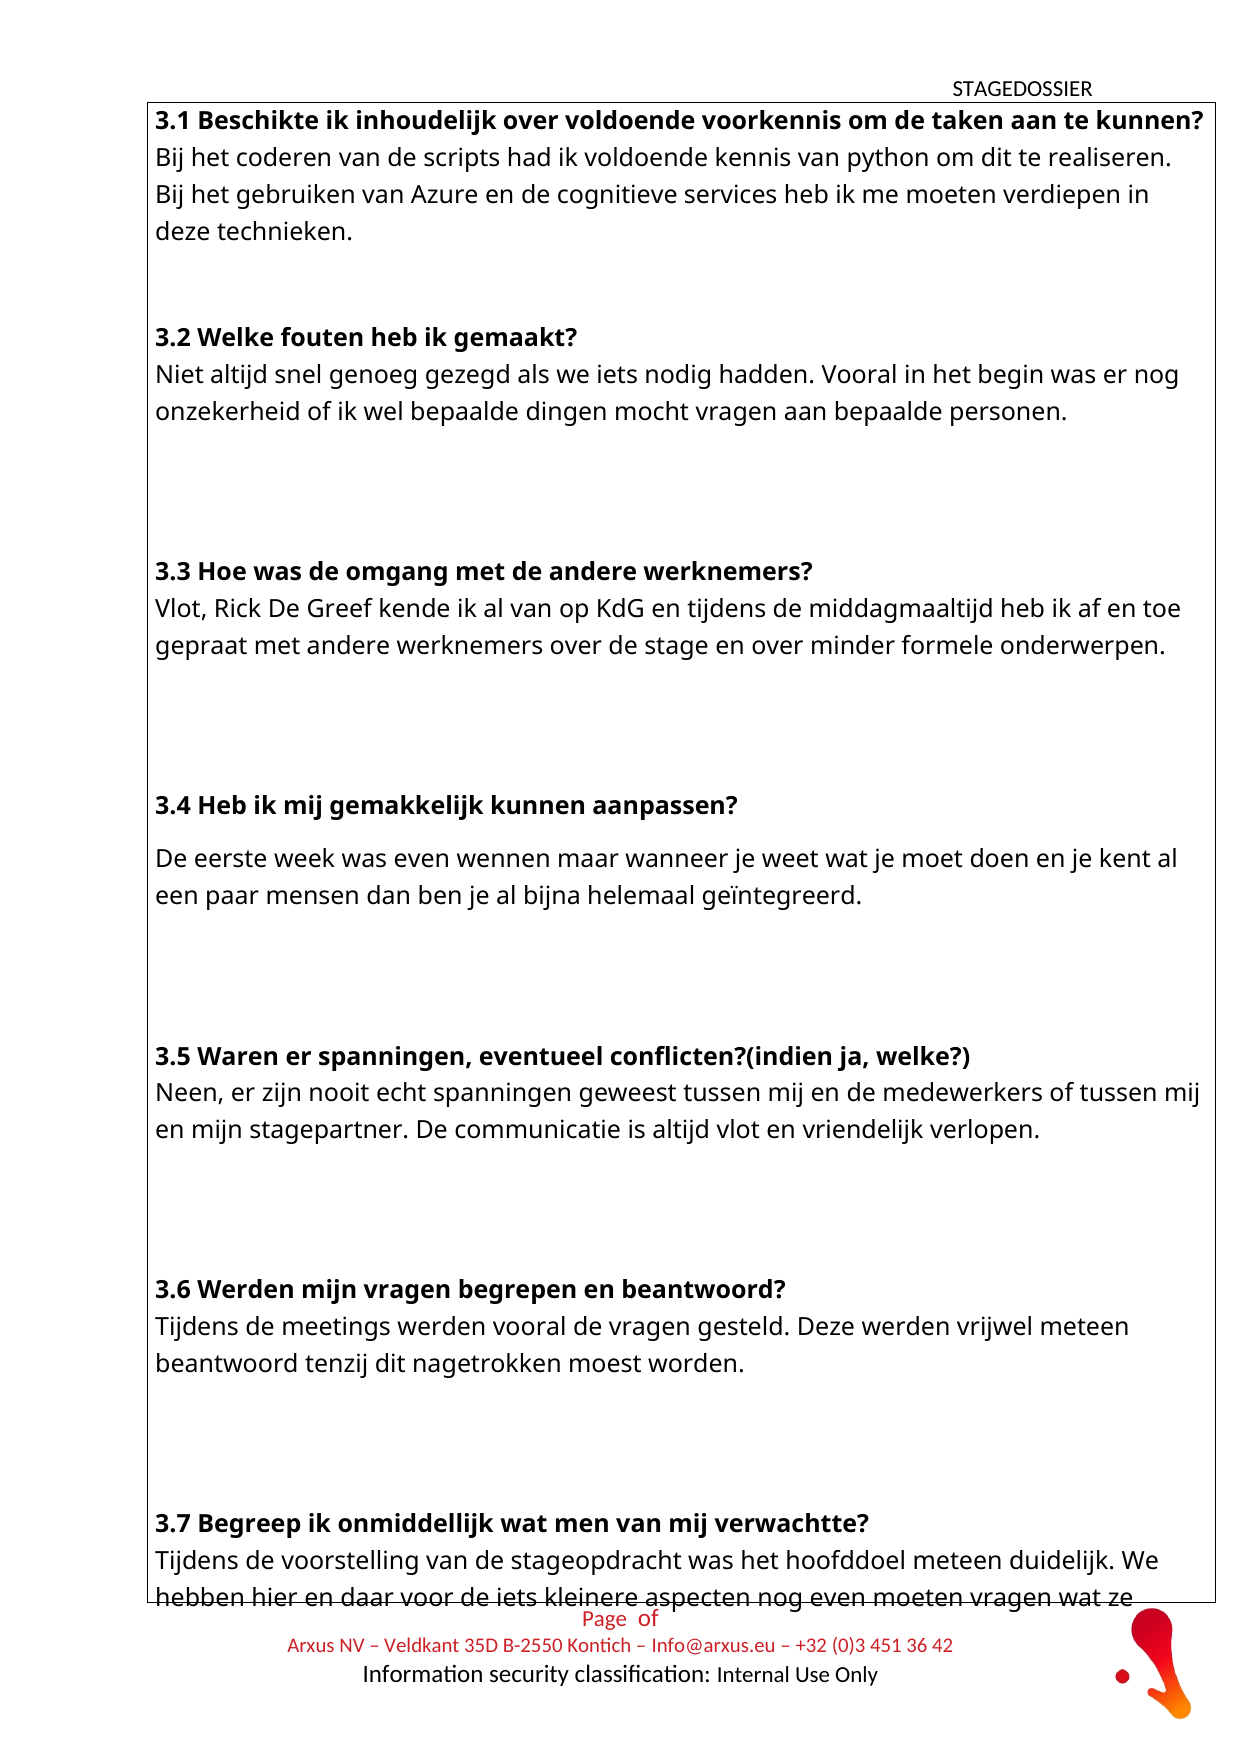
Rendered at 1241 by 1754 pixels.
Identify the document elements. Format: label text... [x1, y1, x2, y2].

picture [1105, 1603, 1199, 1725]
table_cell 3.1 Beschikte ik inhoudelijk over voldoende voorkennis om de taken aan te kunnen? Bij het coderen van de scripts had ik voldoende kennis van python om dit te realiseren. Bij het gebruiken van Azure en de cognitieve services heb ik me moeten verdiepen in deze technieken. 3.2 Welke fouten heb ik gemaakt? Niet altijd snel genoeg gezegd als we iets nodig hadden. Vooral in het begin was er nog onzekerheid of ik wel bepaalde dingen mocht vragen aan bepaalde personen. 3.3 Hoe was de omgang met de andere werknemers? Vlot, Rick De Greef kende ik al van op KdG en tijdens de middagmaaltijd heb ik af en toe gepraat met andere werknemers over de stage en over minder formele onderwerpen. 3.4 Heb ik mij gemakkelijk kunnen aanpassen? De eerste week was even wennen maar wanneer je weet wat je moet doen en je kent al een paar mensen dan ben je al bijna helemaal geïntegreerd. 3.5 Waren er spanningen, eventueel conflicten?(indien ja, welke?) Neen, er zijn nooit echt spanningen geweest tussen mij en de medewerkers of tussen mij en mijn stagepartner. De communicatie is altijd vlot en vriendelijk verlopen. 3.6 Werden mijn vragen begrepen en beantwoord? Tijdens de meetings werden vooral de vragen gesteld. Deze werden vrijwel meteen beantwoord tenzij dit nagetrokken moest worden. 3.7 Begreep ik onmiddellijk wat men van mij verwachtte? Tijdens de voorstelling van de stageopdracht was het hoofddoel meteen duidelijk. We hebben hier en daar voor de iets kleinere aspecten nog even moeten vragen wat ze precies wilden maar dit waren geen grote problemen voor onze opdracht. [148, 103, 1215, 1602]
